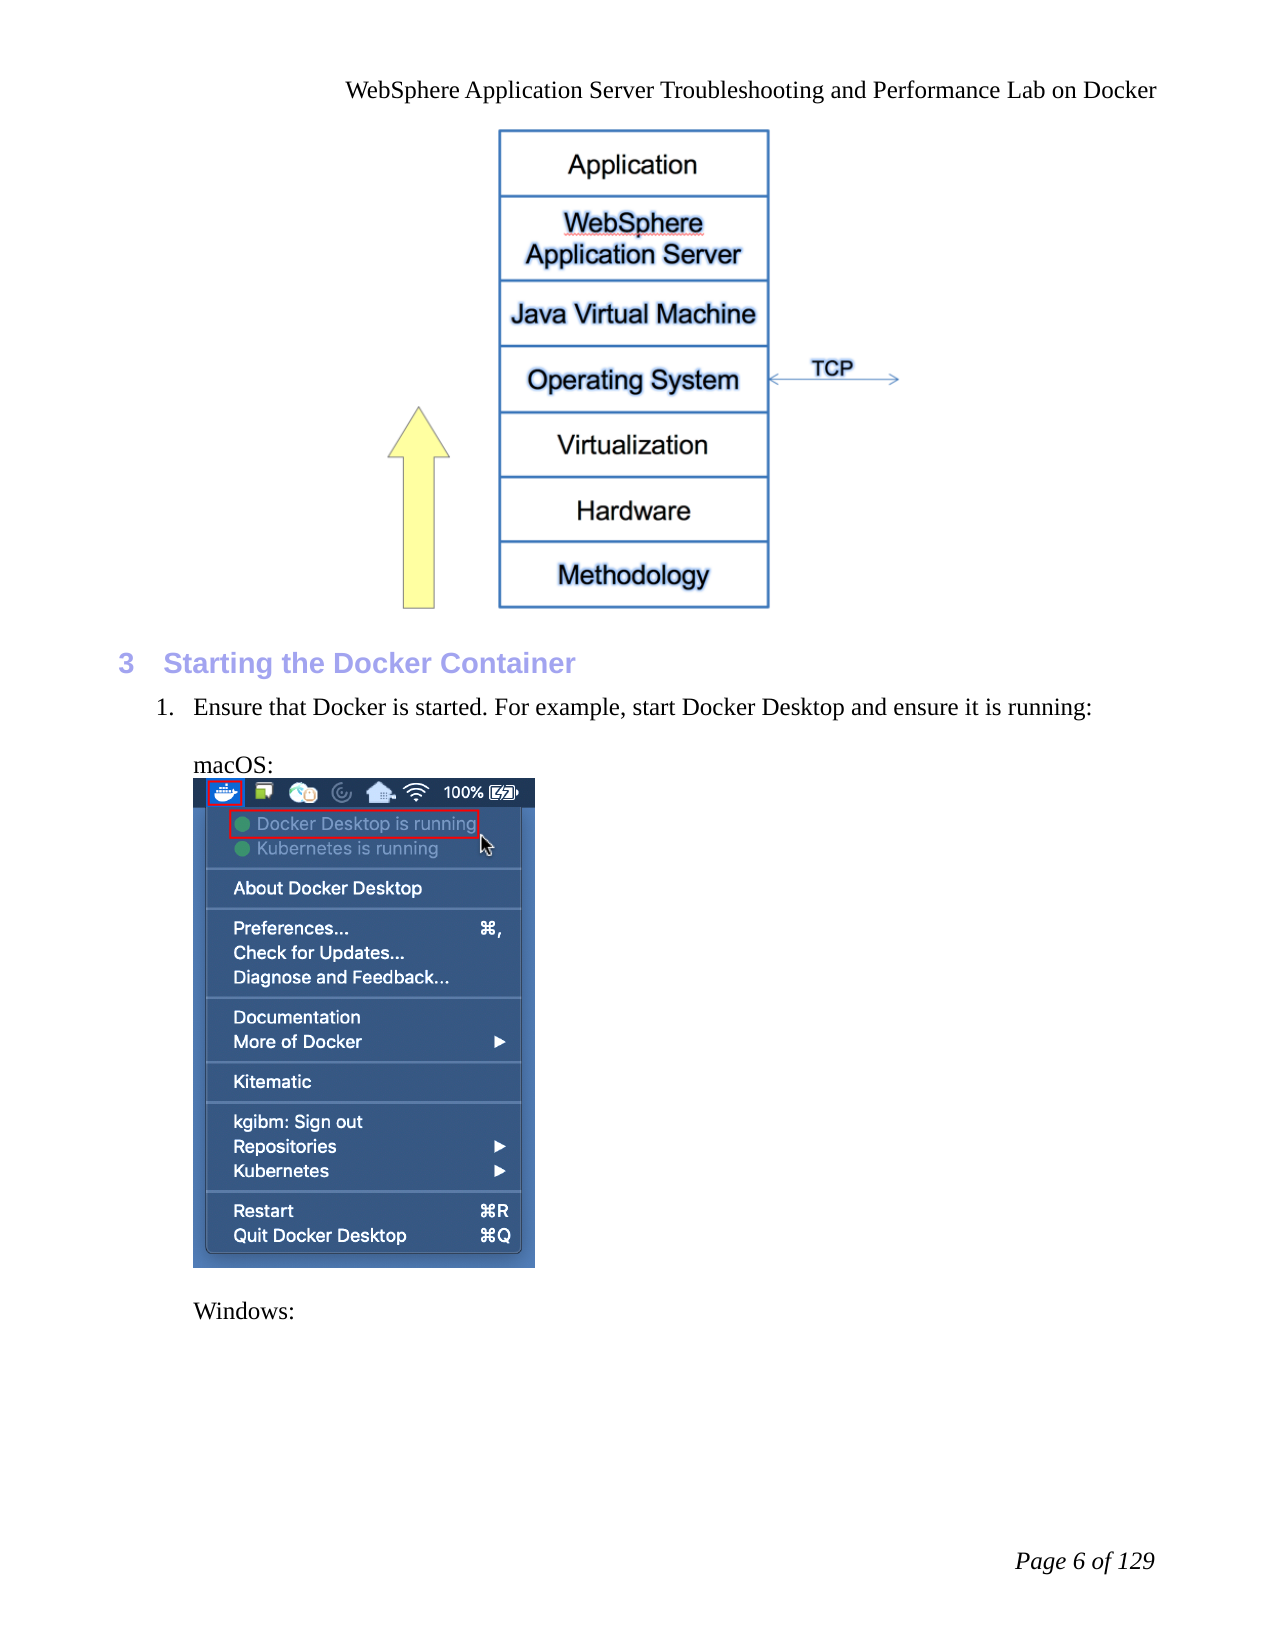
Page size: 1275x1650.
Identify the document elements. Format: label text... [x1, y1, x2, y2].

subtitle Starting the Docker Container [118, 646, 1157, 680]
picture [193, 778, 535, 1268]
picture [367, 118, 908, 622]
